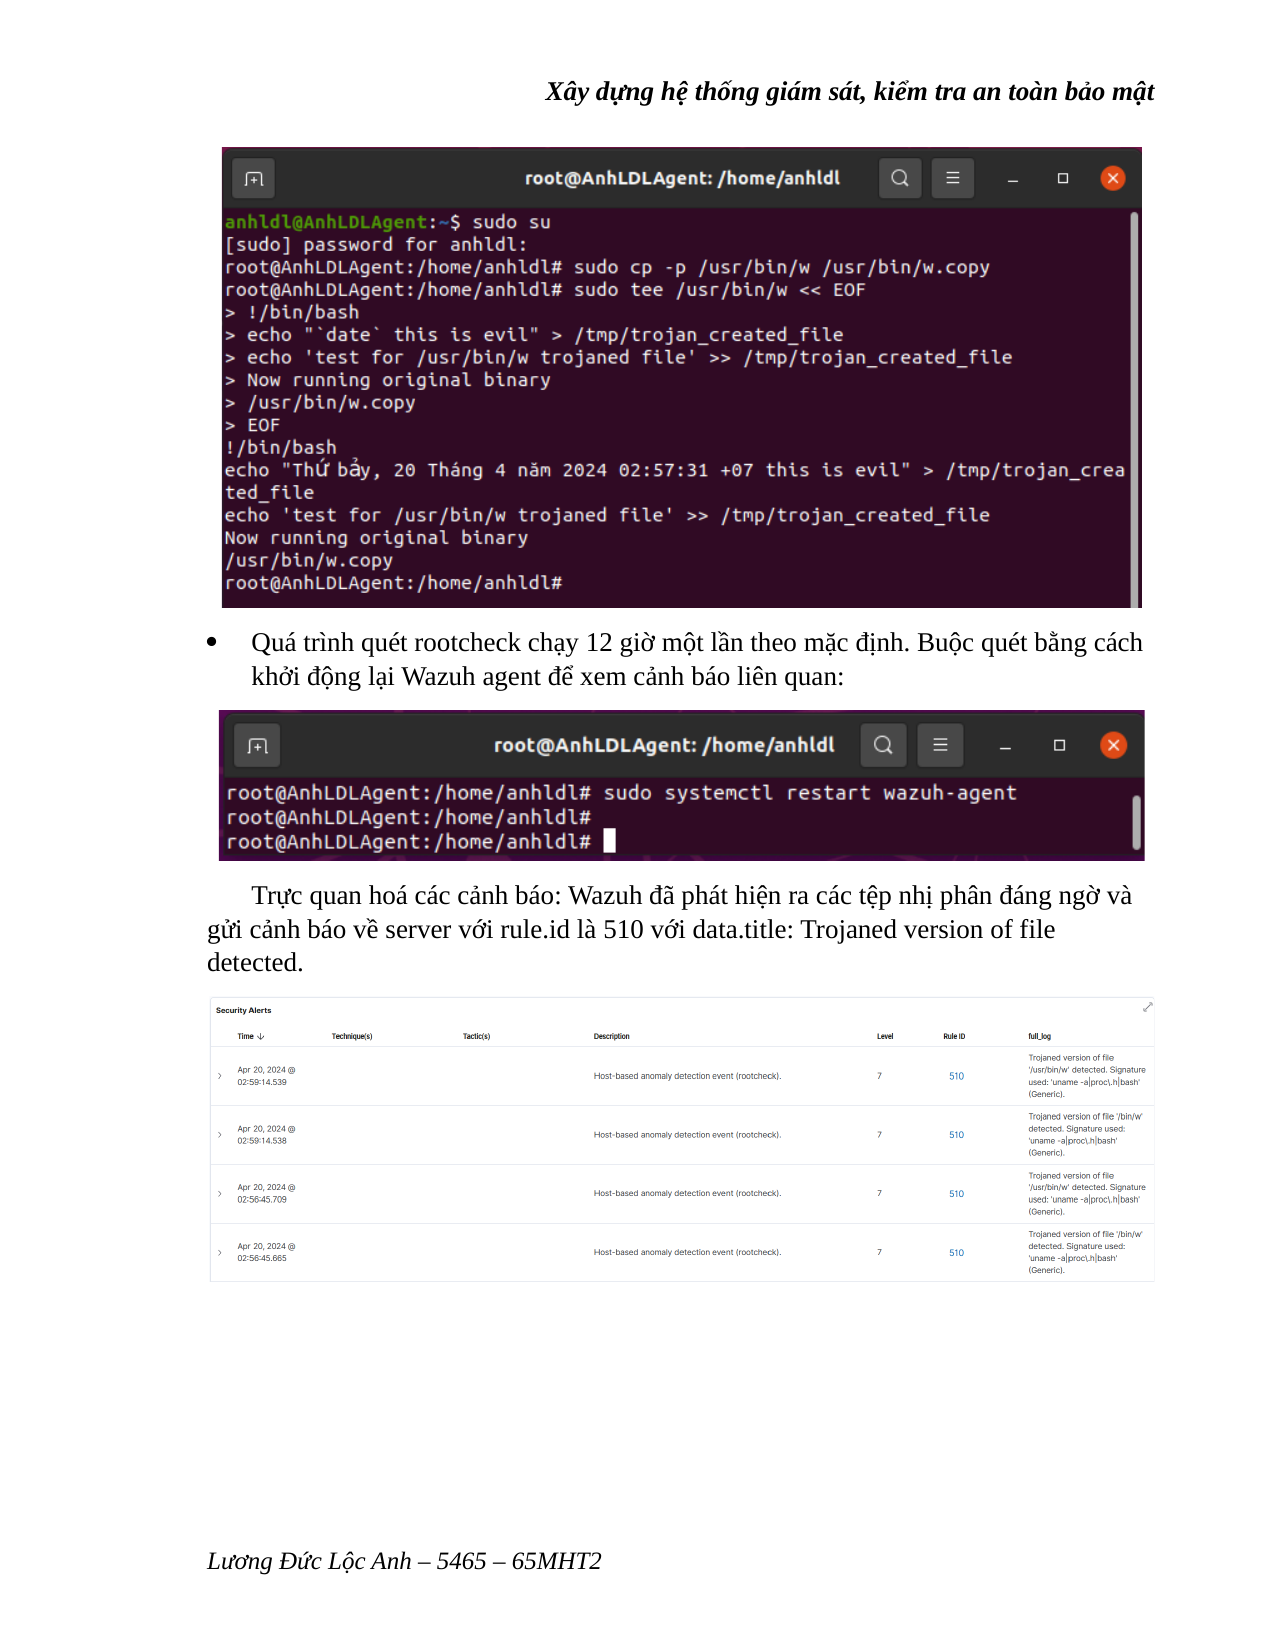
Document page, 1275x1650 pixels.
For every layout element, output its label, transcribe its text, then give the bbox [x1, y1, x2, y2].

list Quá trình quét rootcheck chạy 12 giờ một lần theo mặc định. Buộc quét bằng cách khởi động lại Wazuh agent để xem cảnh báo liên quan: [207, 627, 1157, 691]
picture [209, 996, 1155, 1282]
picture [218, 710, 1145, 861]
text Trực quan hoá các cảnh báo: Wazuh đã phát hiện ra các tệp nhị phân đáng ngờ và gửi cảnh báo về server với rule.id là 510 với data.title: Trojaned version of file detected. [207, 879, 1157, 977]
picture [221, 147, 1142, 608]
